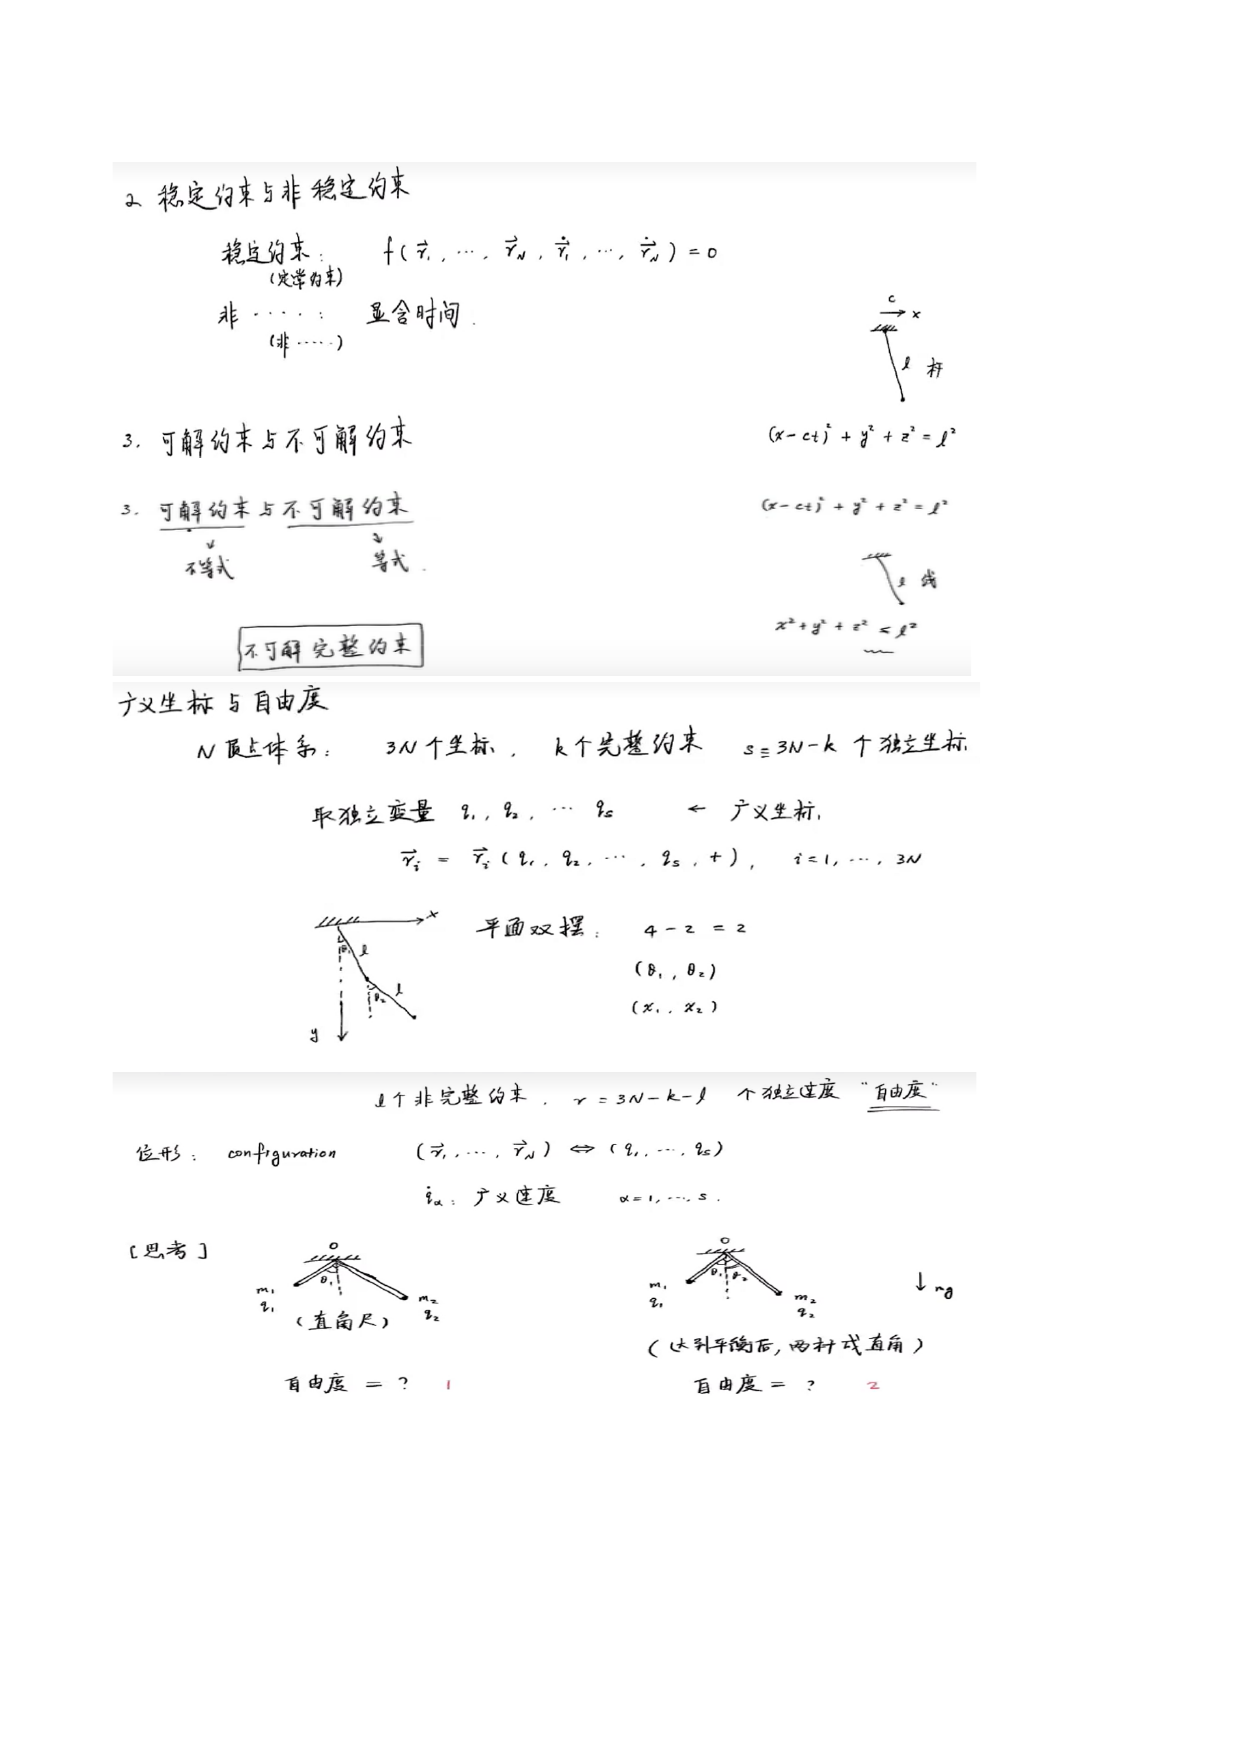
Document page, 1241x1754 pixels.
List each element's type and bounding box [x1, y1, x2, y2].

picture [112, 682, 980, 1046]
picture [112, 162, 977, 458]
picture [112, 1072, 977, 1213]
picture [112, 1234, 978, 1398]
picture [112, 487, 972, 676]
